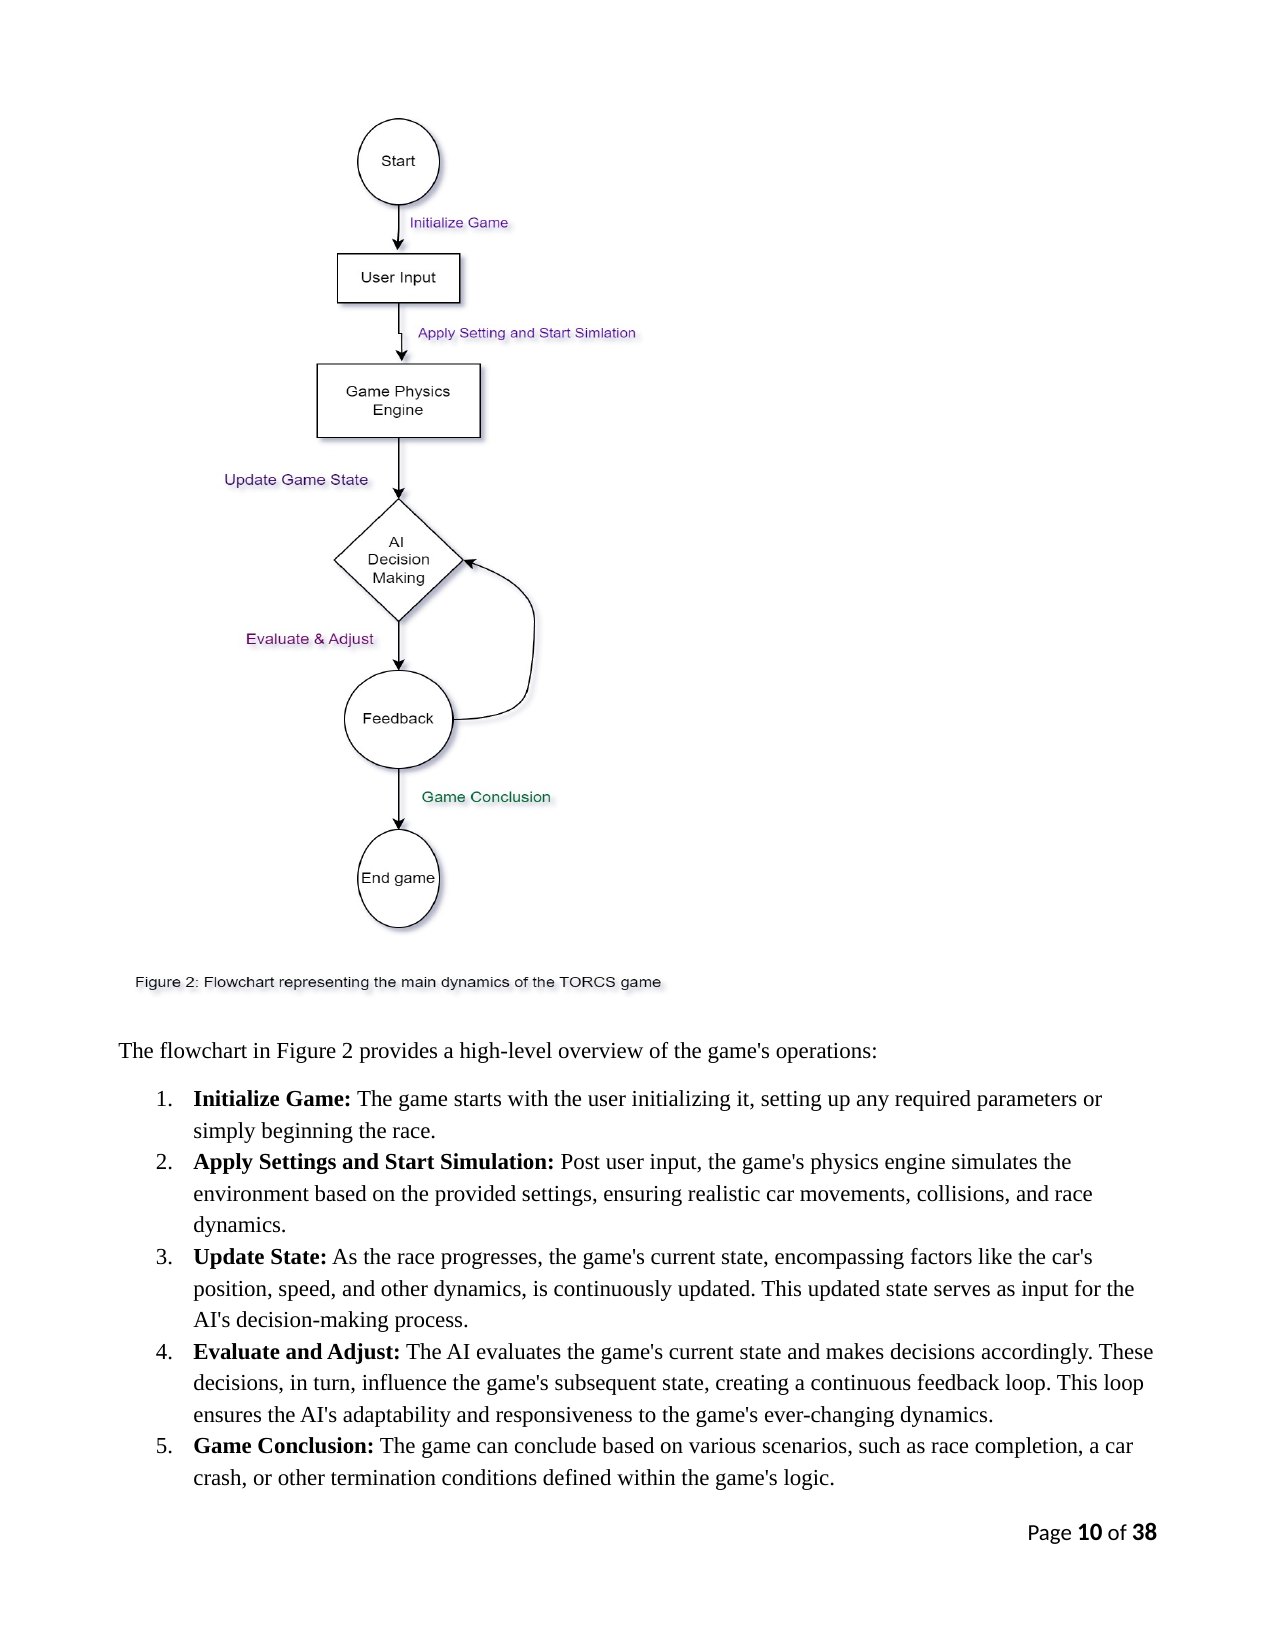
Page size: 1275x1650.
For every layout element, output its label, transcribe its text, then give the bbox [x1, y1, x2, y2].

list Evaluate and Adjust: The AI evaluates the game's current state and makes decisions accordingly. These decisions, in turn, influence the game's subsequent state, creating a continuous feedback loop. This loop ensures the AI's adaptability and responsiveness to the game's ever-changing dynamics. [156, 1338, 1157, 1427]
list Update State: As the race progresses, the game's current state, encompassing factors like the car's position, speed, and other dynamics, is continuously updated. This updated state serves as input for the AI's decision-making process. [156, 1243, 1157, 1332]
text The flowchart in Figure 2 provides a high-level overview of the game's operations: [118, 1037, 1157, 1063]
picture [118, 118, 695, 1015]
list Apply Settings and Start Simulation: Post user input, the game's physics engine simulates the environment based on the provided settings, ensuring realistic car movements, collisions, and race dynamics. [156, 1148, 1157, 1238]
list Initialize Game: The game starts with the user initializing it, setting up any required parameters or simply beginning the race. [156, 1085, 1157, 1143]
list Game Conclusion: The game can conclude based on various scenarios, such as race completion, a car crash, or other termination conditions defined within the game's logic. [156, 1432, 1157, 1490]
